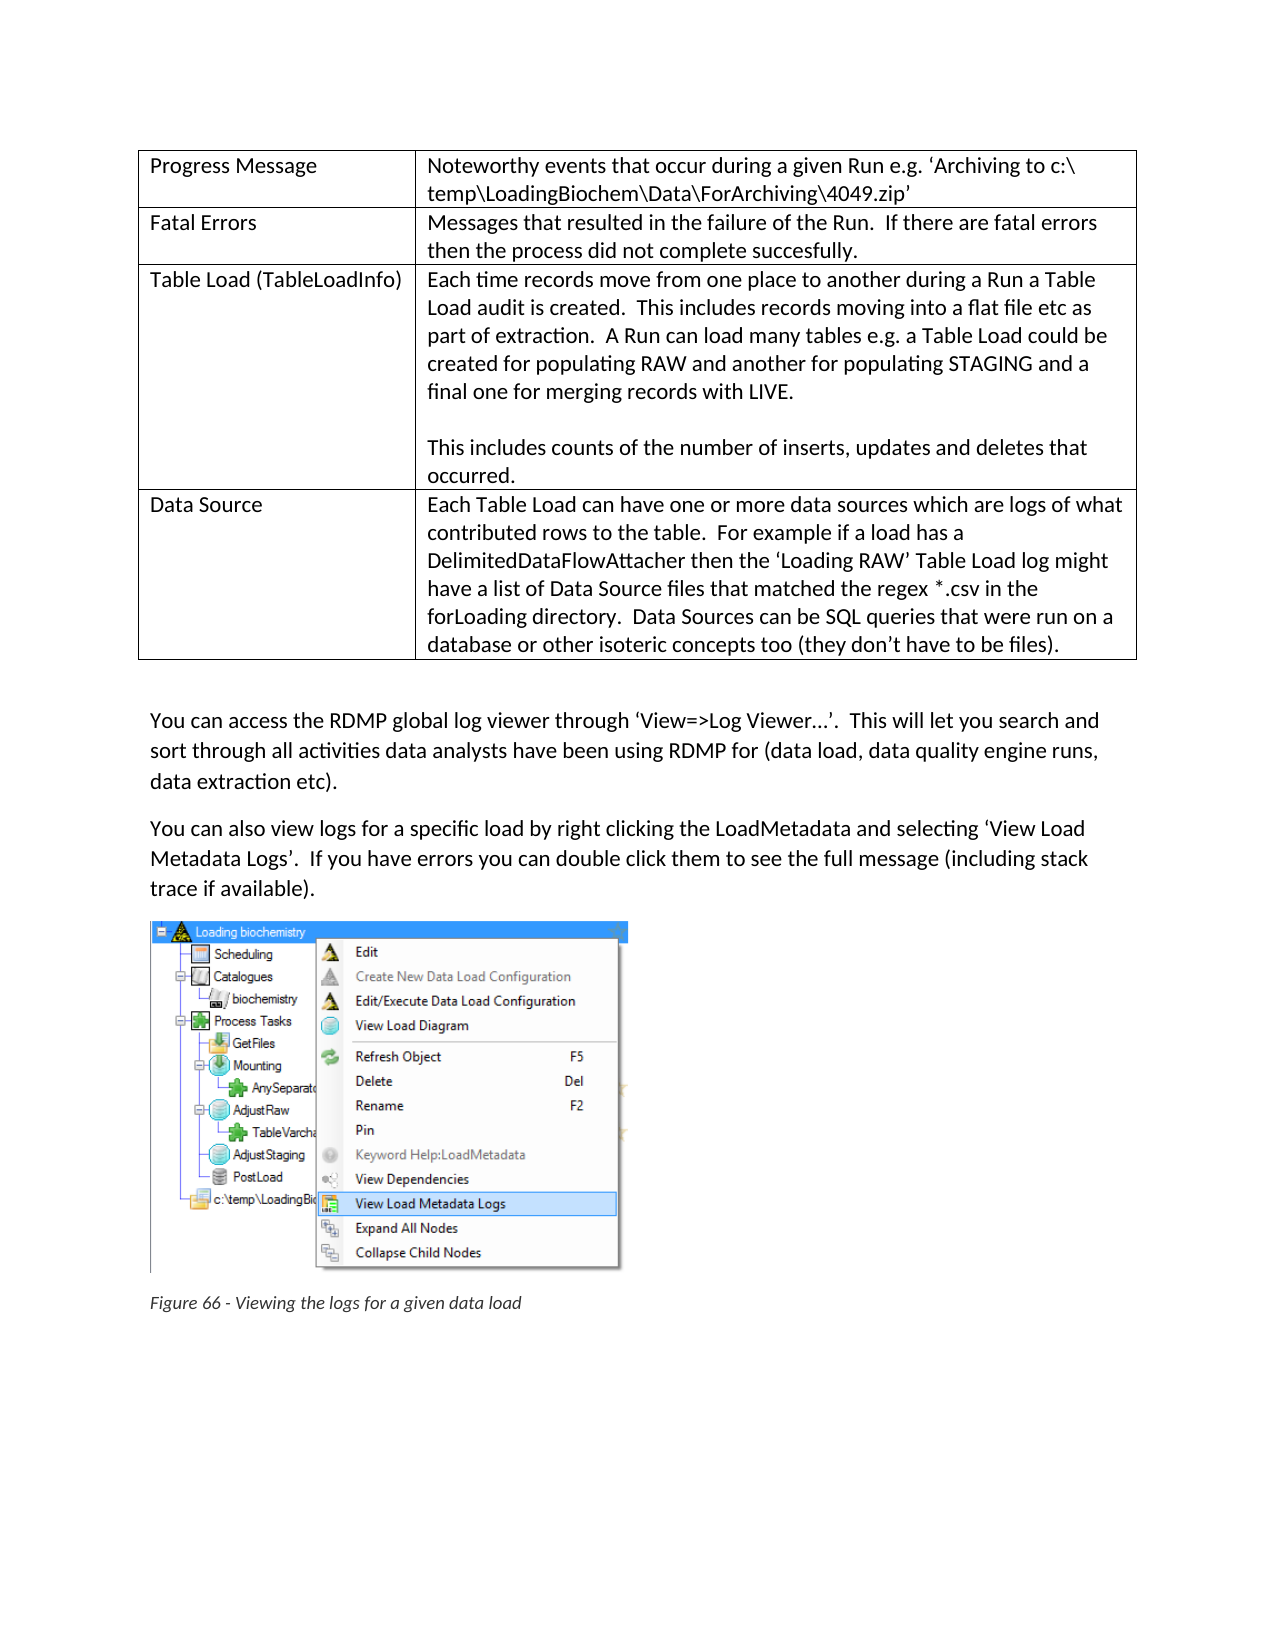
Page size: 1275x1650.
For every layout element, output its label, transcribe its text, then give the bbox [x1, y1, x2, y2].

table_cell Each Table Load can have one or more data sources which are logs of what contributed rows to the table. For example if a load has a DelimitedDataFlowAttacher then the ‘Loading RAW’ Table Load log might have a list of Data Source files that matched the regex *.csv in the forLoading directory. Data Sources can be SQL queries that were run on a database or other isoteric concepts too (they don’t have to be files). [416, 490, 1136, 658]
table_cell Fatal Errors [139, 208, 415, 264]
text You can also view logs for a specific load by right clicking the LoadMetadata and selecting ‘View Load Metadata Logs’. If you have errors you can double click them to see the full message (including stack trace if available). [150, 814, 1125, 902]
table_cell Each time records move from one place to another during a Run a Table Load audit is created. This includes records moving into a flat file etc as part of extraction. A Run can load many tables e.g. a Table Load could be created for populating RAW and another for populating STAGING and a final one for merging records with LIVE. This includes counts of the number of inserts, updates and deletes that occurred. [416, 265, 1136, 489]
table_cell Progress Message [139, 151, 415, 207]
picture [150, 921, 629, 1273]
table_cell Data Source [139, 490, 415, 658]
table_cell Table Load (TableLoadInfo) [139, 265, 415, 489]
table_cell Messages that resulted in the failure of the Run. If there are fatal errors then the process did not complete succesfully. [416, 208, 1136, 264]
text You can access the RDMP global log viewer through ‘View=>Log Viewer…’. This will let you search and sort through all activities data analysts have been using RDMP for (data load, data quality engine runs, data extraction etc). [150, 706, 1125, 795]
table_cell Noteworthy events that occur during a given Run e.g. ‘Archiving to c:\temp\LoadingBiochem\Data\ForArchiving\4049.zip’ [416, 151, 1136, 207]
